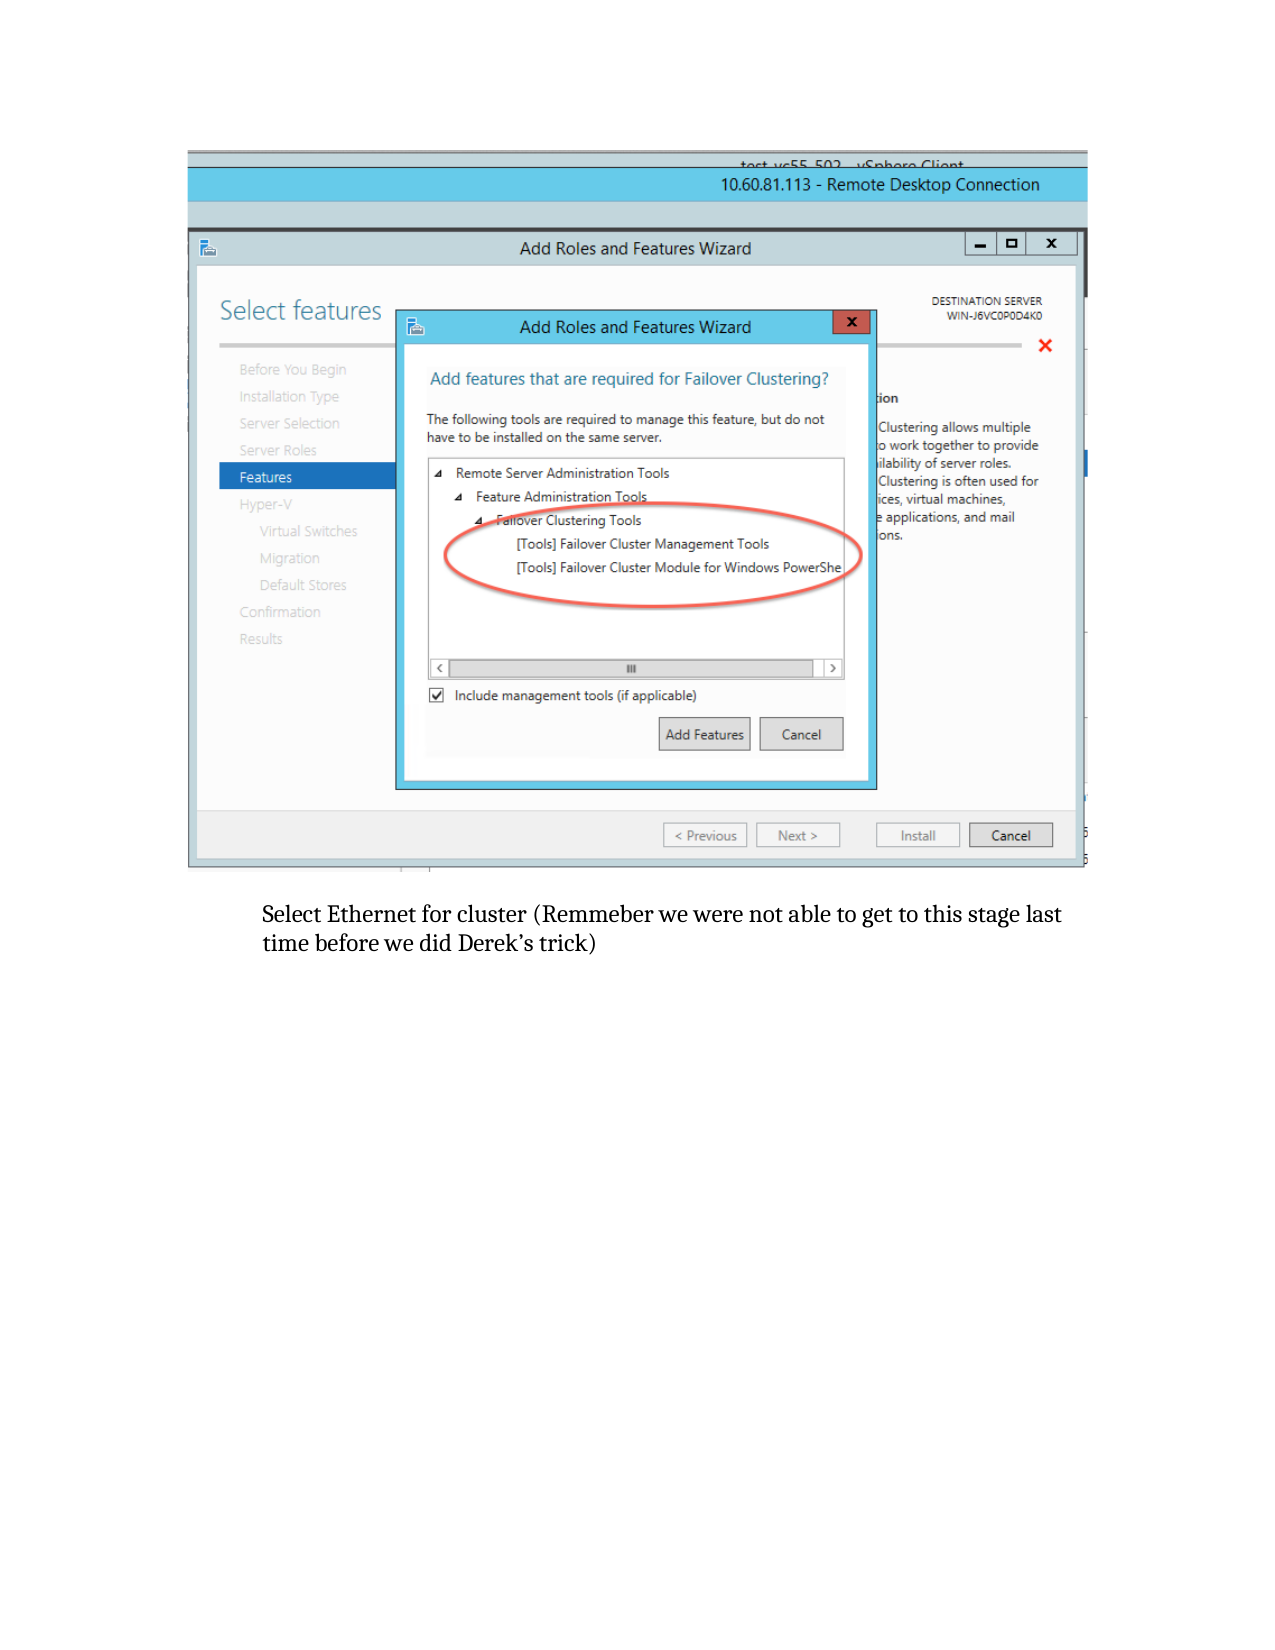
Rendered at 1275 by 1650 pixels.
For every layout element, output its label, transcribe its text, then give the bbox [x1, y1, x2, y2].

picture [187, 150, 1088, 872]
list Select Ethernet for cluster (Remmeber we were not able to get to this stage last time before we did Derek’s trick) [262, 900, 1087, 958]
